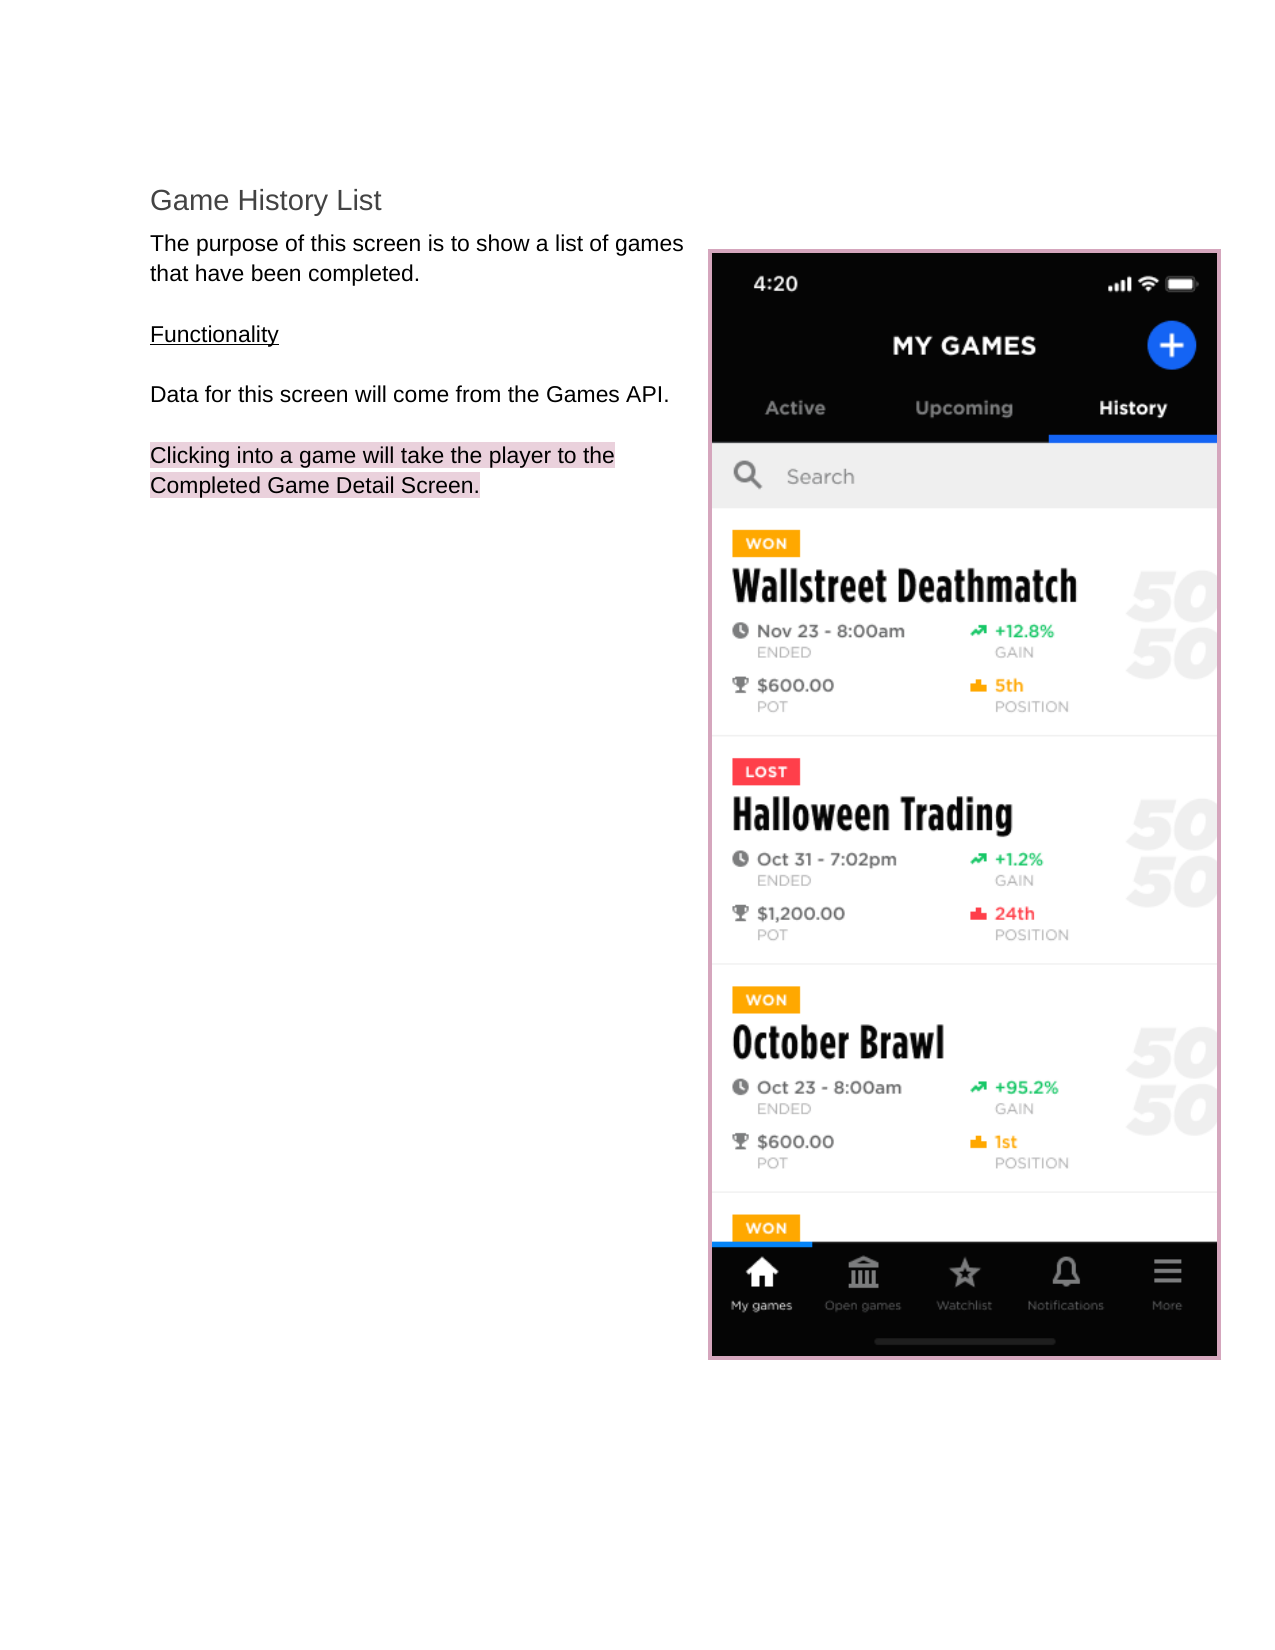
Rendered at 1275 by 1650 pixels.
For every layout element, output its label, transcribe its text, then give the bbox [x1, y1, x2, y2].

subtitle Game History List [150, 183, 1125, 217]
text The purpose of this screen is to show a list of games that have been completed. [150, 230, 1125, 287]
picture [712, 253, 1217, 1356]
text Data for this screen will come from the Games API. [150, 381, 708, 408]
text Clicking into a game will take the player to the Completed Game Detail Screen. [150, 442, 708, 498]
text Functionality [150, 321, 708, 347]
